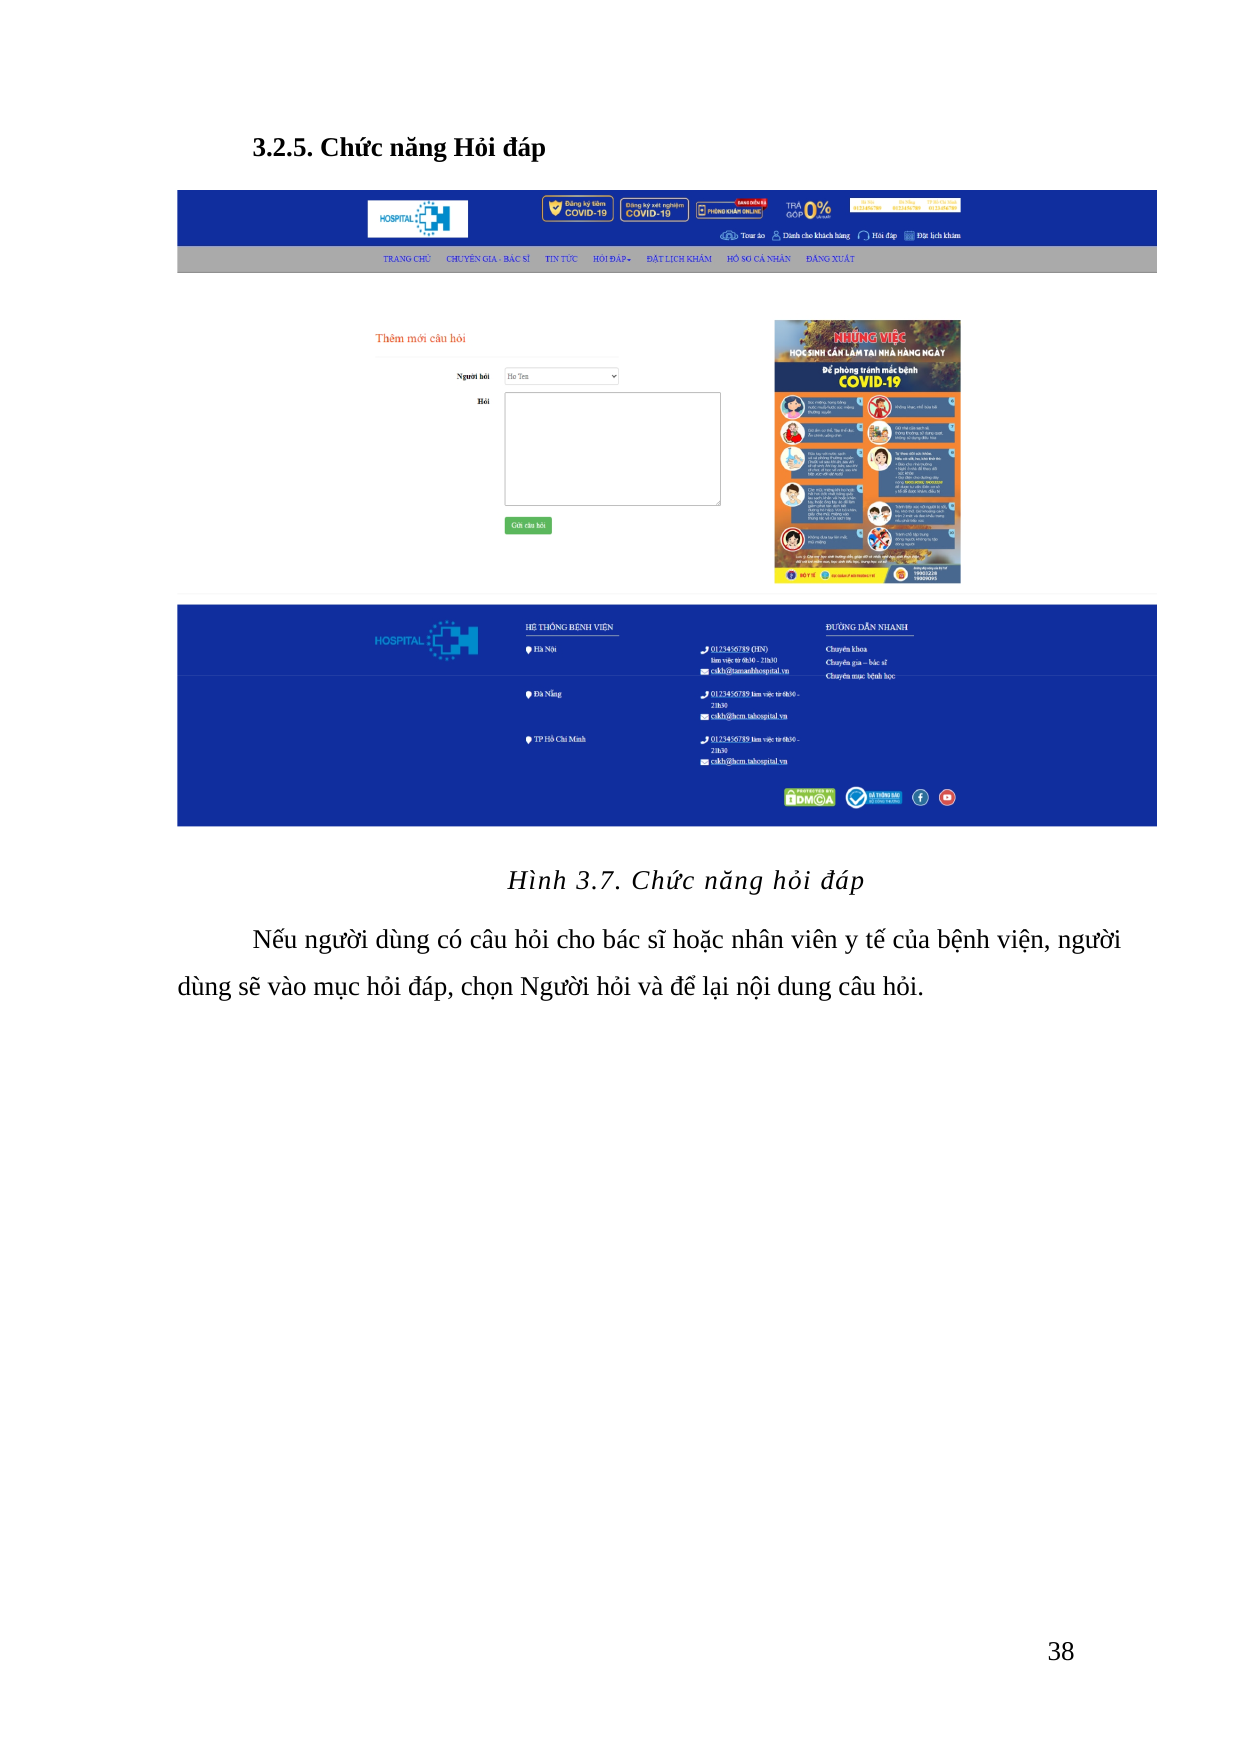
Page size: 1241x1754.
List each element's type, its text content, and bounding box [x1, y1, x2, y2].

picture [177, 190, 1157, 836]
subtitle 3.2.5. Chức năng Hỏi đáp [177, 131, 1122, 162]
subtitle Hình 3.7. Chức năng hỏi đáp [177, 864, 1122, 895]
text Nếu người dùng có câu hỏi cho bác sĩ hoặc nhân viên y tế của bệnh viện, người dùng sẽ vào mục hỏi đáp, chọn Người hỏi và để lại nội dung câu hỏi. [177, 923, 1122, 1001]
